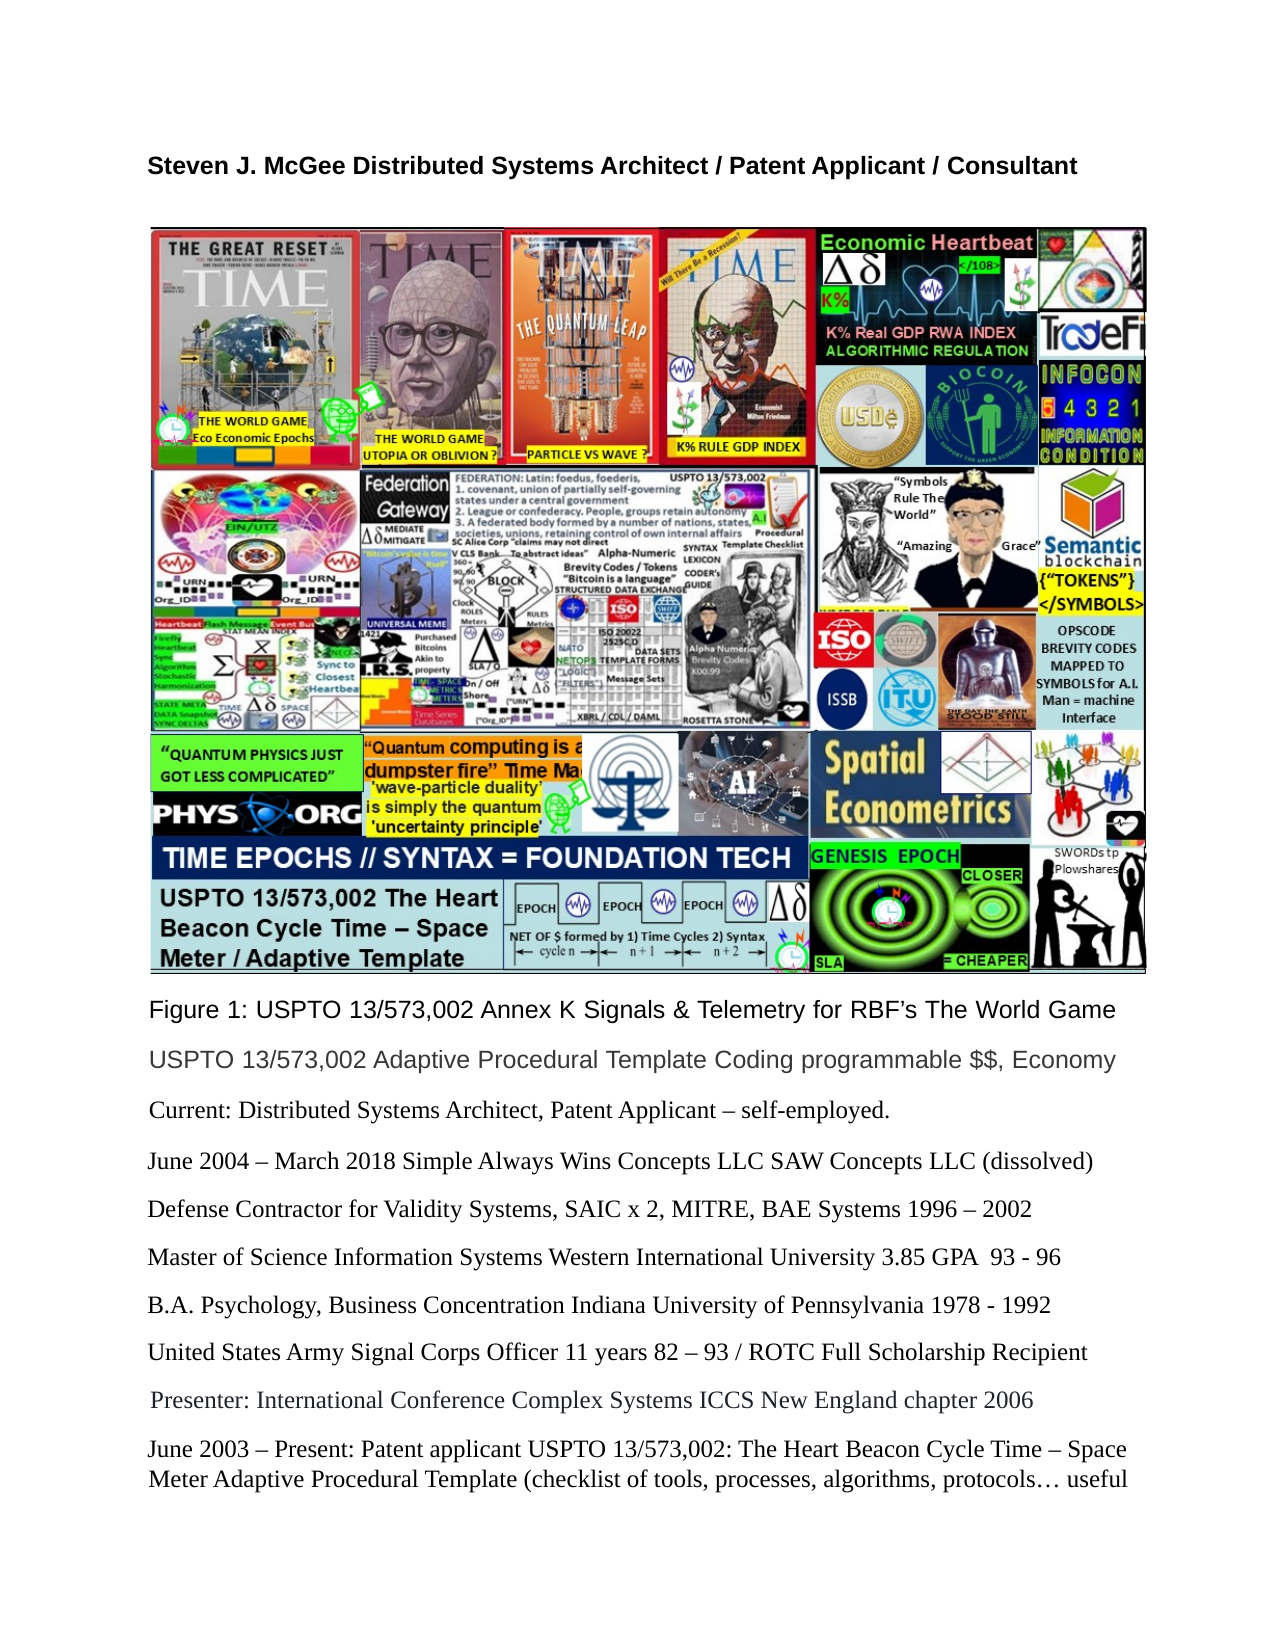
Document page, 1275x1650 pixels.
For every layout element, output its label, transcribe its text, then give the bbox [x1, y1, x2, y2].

text June 2004 – March 2018 Simple Always Wins Concepts LLC SAW Concepts LLC (dissolved) [147, 1146, 1131, 1175]
text Master of Science Information Systems Western International University 3.85 GPA 93 - 96 [147, 1242, 1131, 1271]
text Defense Contractor for Validity Systems, SAIC x 2, MITRE, BAE Systems 1996 – 2002 [147, 1194, 1131, 1223]
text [147, 1434, 1131, 1493]
text Figure 1: USPTO 13/573,002 Annex K Signals & Telemetry for RBF’s The World Game USPTO 13/573,002 Adaptive Procedural Template Coding programmable $$, Economy Current: Distributed Systems Architect, Patent Applicant – self-employed. [148, 995, 1117, 1124]
text B.A. Psychology, Business Concentration Indiana University of Pennsylvania 1978 - 1992 [147, 1290, 1131, 1318]
picture [150, 227, 1147, 974]
text Steven J. McGee Distributed Systems Architect / Patent Applicant / Consultant [147, 151, 1145, 179]
text Presenter: International Conference Complex Systems ICCS New England chapter 2006 [150, 1385, 1145, 1414]
text United States Army Signal Corps Officer 11 years 82 – 93 / ROTC Full Scholarship Recipient [147, 1337, 1131, 1366]
